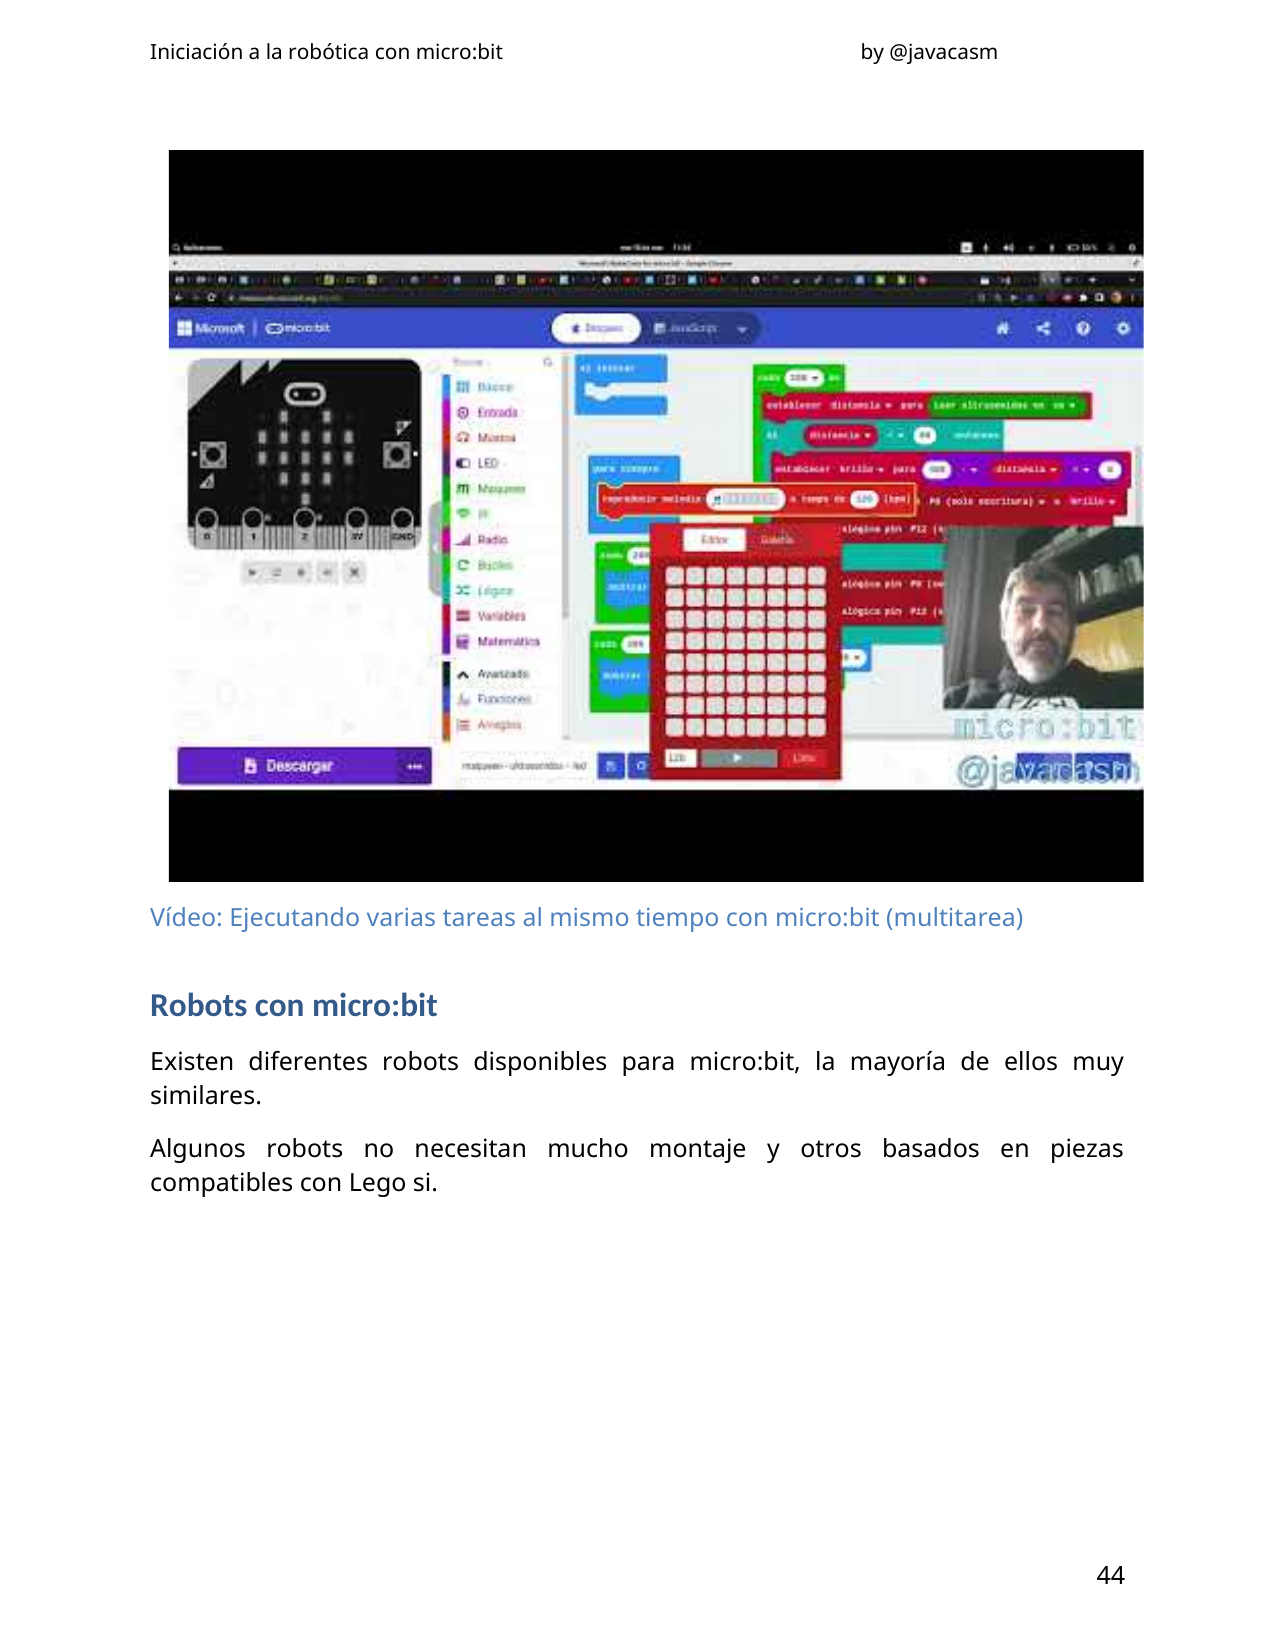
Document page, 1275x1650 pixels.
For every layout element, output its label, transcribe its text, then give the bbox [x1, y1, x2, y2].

text Algunos robots no necesitan mucho montaje y otros basados en piezas compatibles con Lego si. [150, 1130, 1125, 1198]
subtitle Robots con micro:bit [150, 984, 1125, 1025]
text Existen diferentes robots disponibles para micro:bit, la mayoría de ellos muy similares. [150, 1043, 1125, 1112]
picture [168, 150, 1144, 882]
text Vídeo: Ejecutando varias tareas al mismo tiempo con micro:bit (multitarea) [150, 900, 1125, 934]
